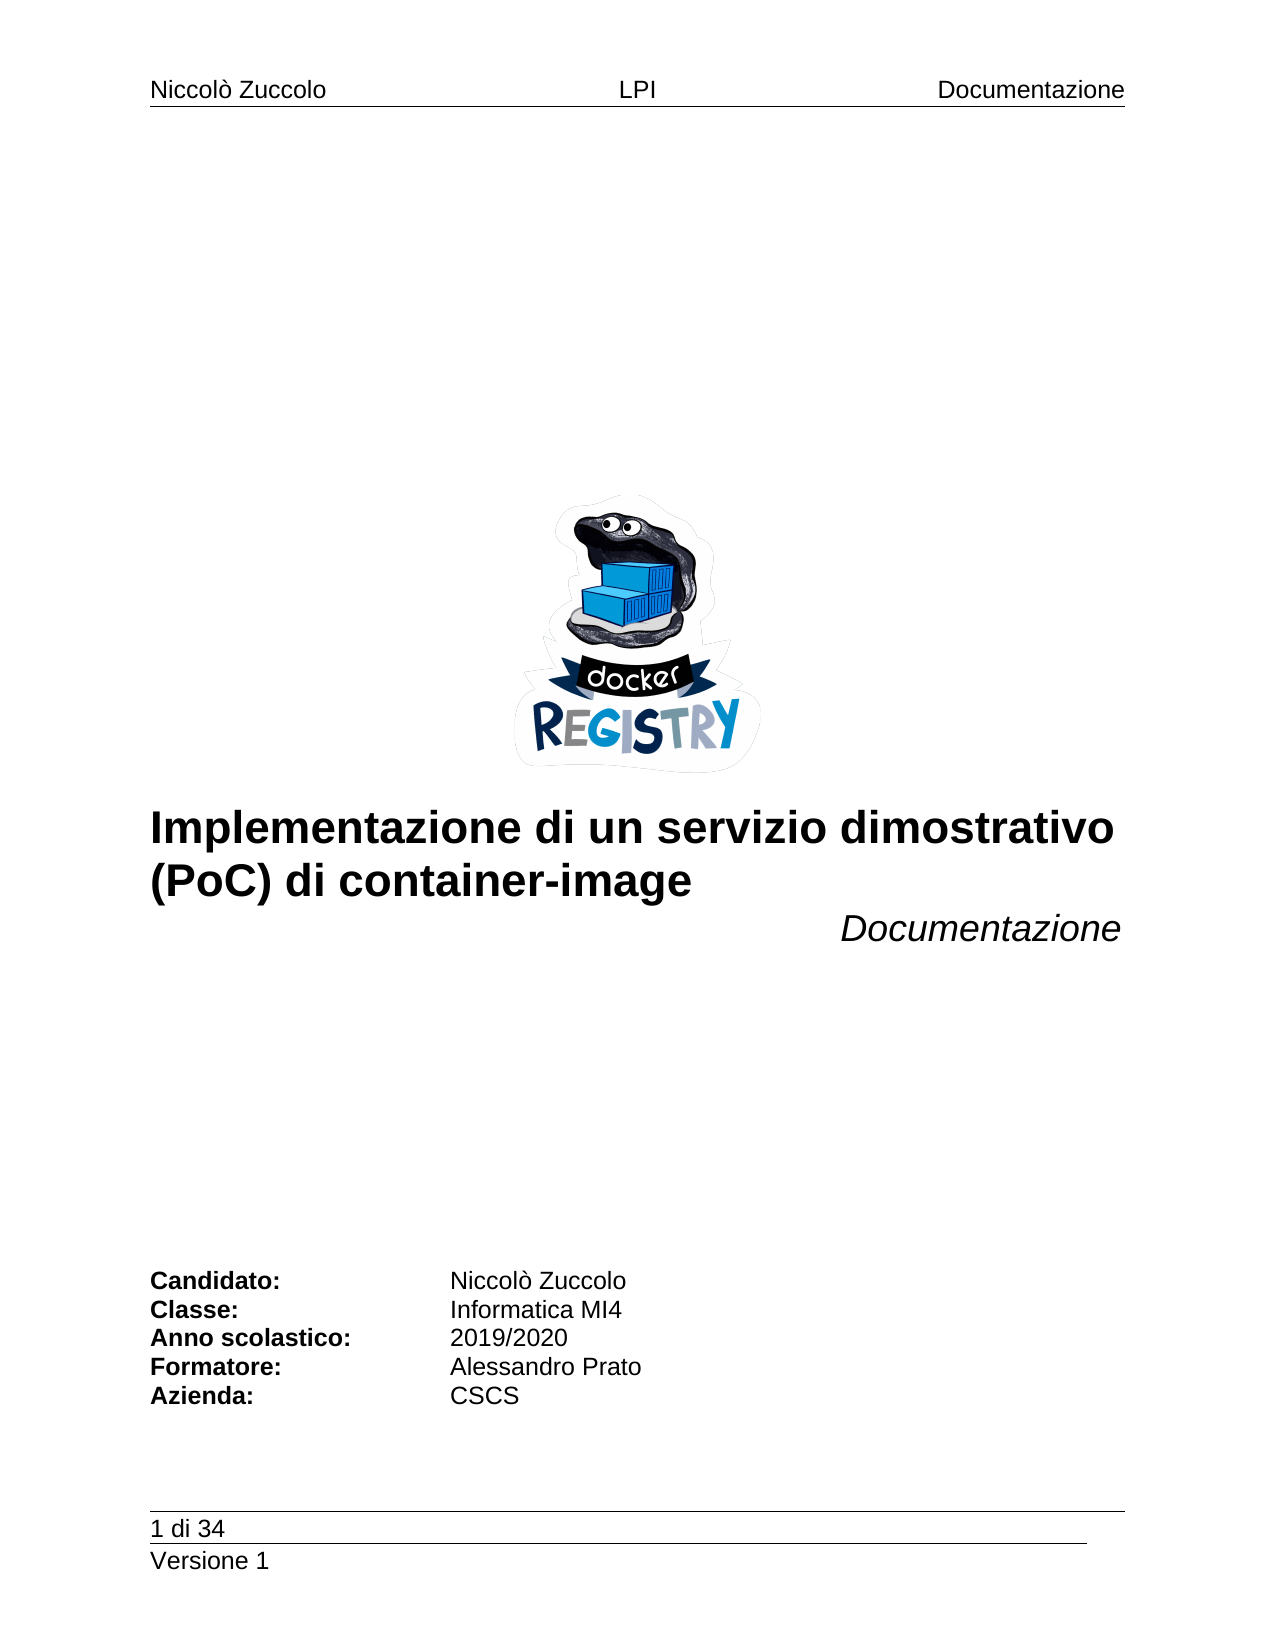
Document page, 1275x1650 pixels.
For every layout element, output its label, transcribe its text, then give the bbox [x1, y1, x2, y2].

text Azienda: CSCS [150, 1381, 1125, 1409]
text Anno scolastico: 2019/2020 [150, 1323, 1125, 1352]
text Candidato: Niccolò Zuccolo [150, 1266, 1125, 1294]
text Documentazione [150, 906, 1125, 949]
text Implementazione di un servizio dimostrativo (PoC) di container-image [150, 801, 1125, 906]
picture [514, 495, 761, 773]
text Classe: Informatica MI4 [150, 1294, 1125, 1323]
text Formatore: Alessandro Prato [150, 1352, 1125, 1381]
